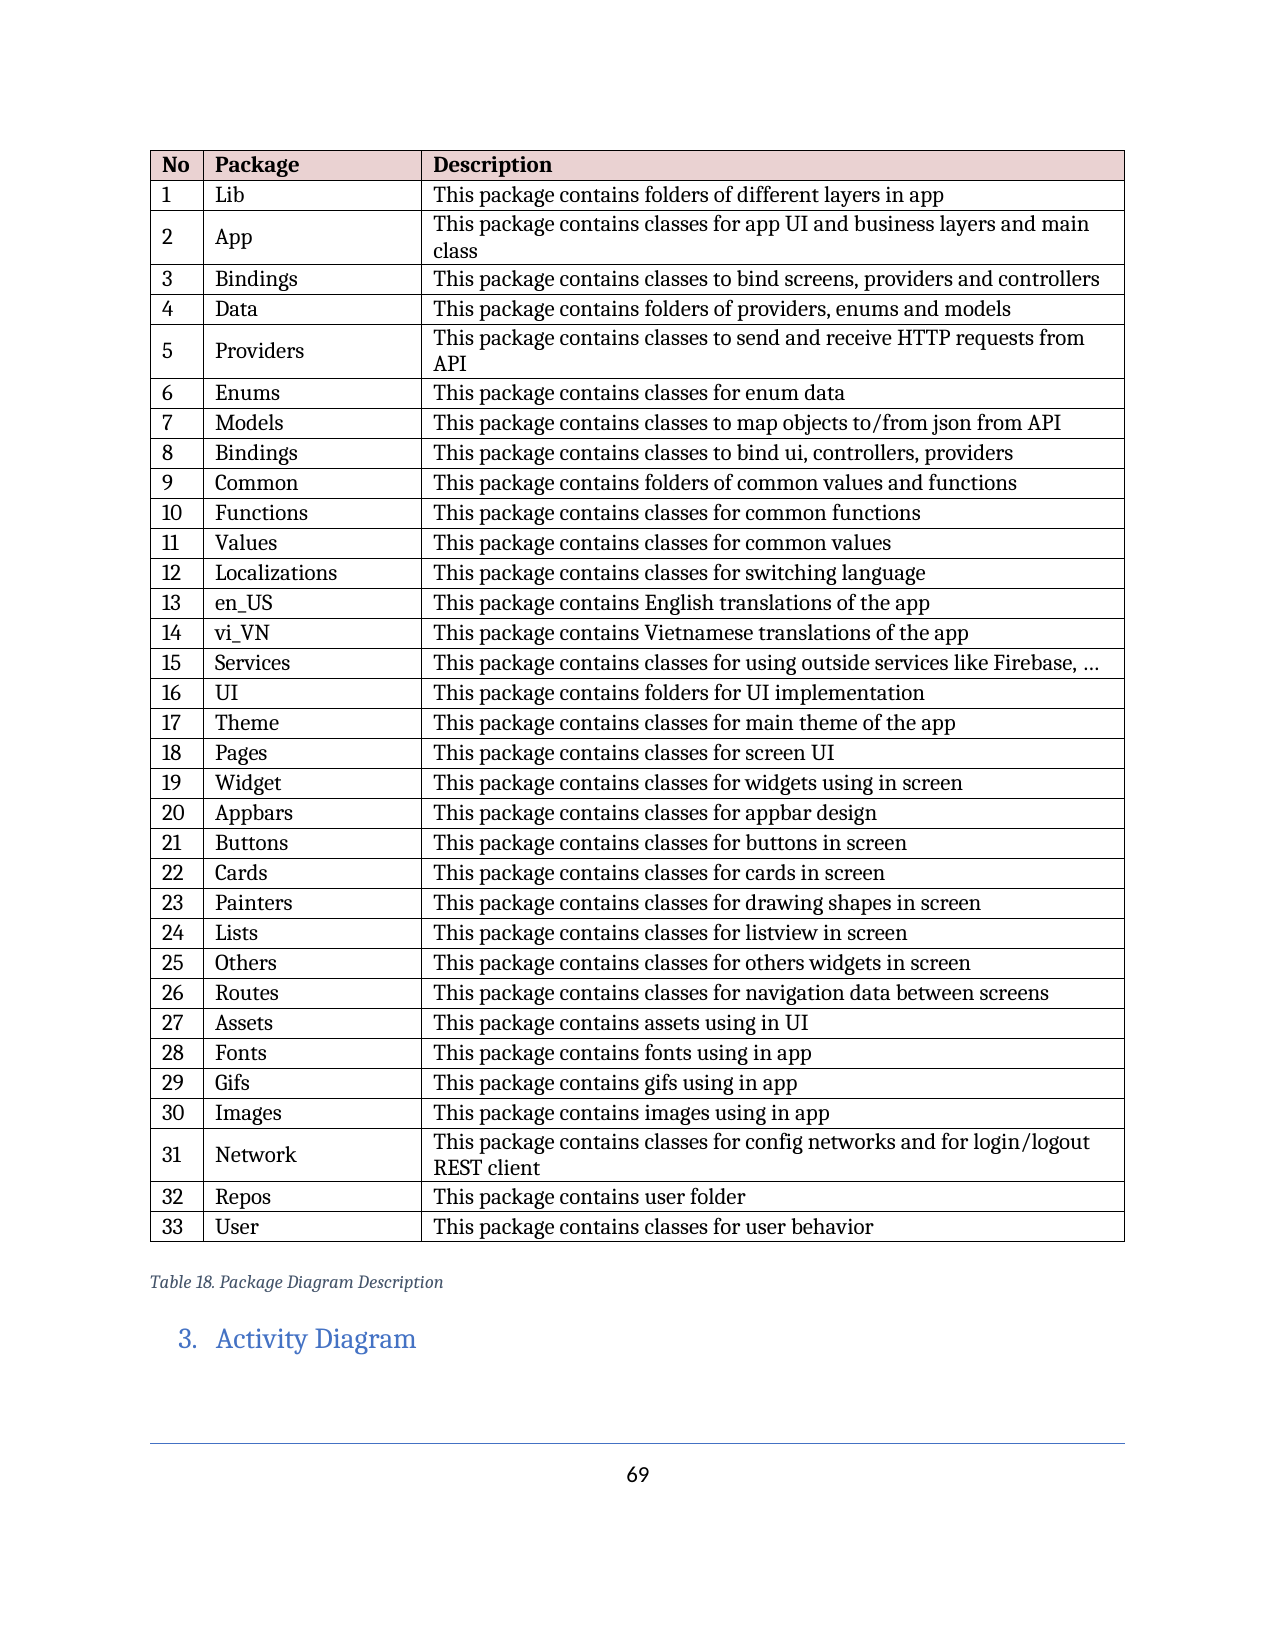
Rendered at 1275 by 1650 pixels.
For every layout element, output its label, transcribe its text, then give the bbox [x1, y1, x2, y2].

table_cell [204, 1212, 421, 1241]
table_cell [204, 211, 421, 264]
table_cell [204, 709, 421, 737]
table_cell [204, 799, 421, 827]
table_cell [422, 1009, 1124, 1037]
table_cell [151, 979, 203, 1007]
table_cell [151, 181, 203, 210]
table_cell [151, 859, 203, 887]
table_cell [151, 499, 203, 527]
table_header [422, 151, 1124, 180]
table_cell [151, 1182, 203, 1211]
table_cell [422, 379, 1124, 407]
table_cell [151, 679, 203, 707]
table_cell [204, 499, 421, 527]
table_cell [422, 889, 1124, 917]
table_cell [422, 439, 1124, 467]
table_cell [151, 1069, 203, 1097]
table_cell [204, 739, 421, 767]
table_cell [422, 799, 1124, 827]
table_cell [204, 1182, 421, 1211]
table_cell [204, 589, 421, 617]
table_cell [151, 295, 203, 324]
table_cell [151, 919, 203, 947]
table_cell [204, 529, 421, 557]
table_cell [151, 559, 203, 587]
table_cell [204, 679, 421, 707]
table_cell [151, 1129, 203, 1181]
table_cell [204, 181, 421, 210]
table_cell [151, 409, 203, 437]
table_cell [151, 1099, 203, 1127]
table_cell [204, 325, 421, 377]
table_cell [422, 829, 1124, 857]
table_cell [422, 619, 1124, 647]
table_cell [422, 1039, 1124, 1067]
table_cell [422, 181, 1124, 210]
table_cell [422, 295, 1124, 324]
text Table 18. Package Diagram Description [150, 1271, 1125, 1293]
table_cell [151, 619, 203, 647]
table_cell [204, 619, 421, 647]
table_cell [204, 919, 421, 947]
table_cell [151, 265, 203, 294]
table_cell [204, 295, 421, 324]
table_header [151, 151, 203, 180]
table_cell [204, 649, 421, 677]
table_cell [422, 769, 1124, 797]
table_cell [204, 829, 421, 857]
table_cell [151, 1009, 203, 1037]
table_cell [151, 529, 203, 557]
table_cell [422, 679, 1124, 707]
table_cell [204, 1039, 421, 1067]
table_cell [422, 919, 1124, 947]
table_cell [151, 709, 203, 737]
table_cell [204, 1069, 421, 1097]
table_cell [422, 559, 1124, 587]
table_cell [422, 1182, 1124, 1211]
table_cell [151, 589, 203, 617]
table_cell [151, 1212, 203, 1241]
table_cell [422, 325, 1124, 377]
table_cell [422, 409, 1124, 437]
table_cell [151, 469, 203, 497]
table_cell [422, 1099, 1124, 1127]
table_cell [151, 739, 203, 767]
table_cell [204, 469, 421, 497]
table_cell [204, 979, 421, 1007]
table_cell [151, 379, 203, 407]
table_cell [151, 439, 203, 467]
list Activity Diagram [178, 1322, 1125, 1356]
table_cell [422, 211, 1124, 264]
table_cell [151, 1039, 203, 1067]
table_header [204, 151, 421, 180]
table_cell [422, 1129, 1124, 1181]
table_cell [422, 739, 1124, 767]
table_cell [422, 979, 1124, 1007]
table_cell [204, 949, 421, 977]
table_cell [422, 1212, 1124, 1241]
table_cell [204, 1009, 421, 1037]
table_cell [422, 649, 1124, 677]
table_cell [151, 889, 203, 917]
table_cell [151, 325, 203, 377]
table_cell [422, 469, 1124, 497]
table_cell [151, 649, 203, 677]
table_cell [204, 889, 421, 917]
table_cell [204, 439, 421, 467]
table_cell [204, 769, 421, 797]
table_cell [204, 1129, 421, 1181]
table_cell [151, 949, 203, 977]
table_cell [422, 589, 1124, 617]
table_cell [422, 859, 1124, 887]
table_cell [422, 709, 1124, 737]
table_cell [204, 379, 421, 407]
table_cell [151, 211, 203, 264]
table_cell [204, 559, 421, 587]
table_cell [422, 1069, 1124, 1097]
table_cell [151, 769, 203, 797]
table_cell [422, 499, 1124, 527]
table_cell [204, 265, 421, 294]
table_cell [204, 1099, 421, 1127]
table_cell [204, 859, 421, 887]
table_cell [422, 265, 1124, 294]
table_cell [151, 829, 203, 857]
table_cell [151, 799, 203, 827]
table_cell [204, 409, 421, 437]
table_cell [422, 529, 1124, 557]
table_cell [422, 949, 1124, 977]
